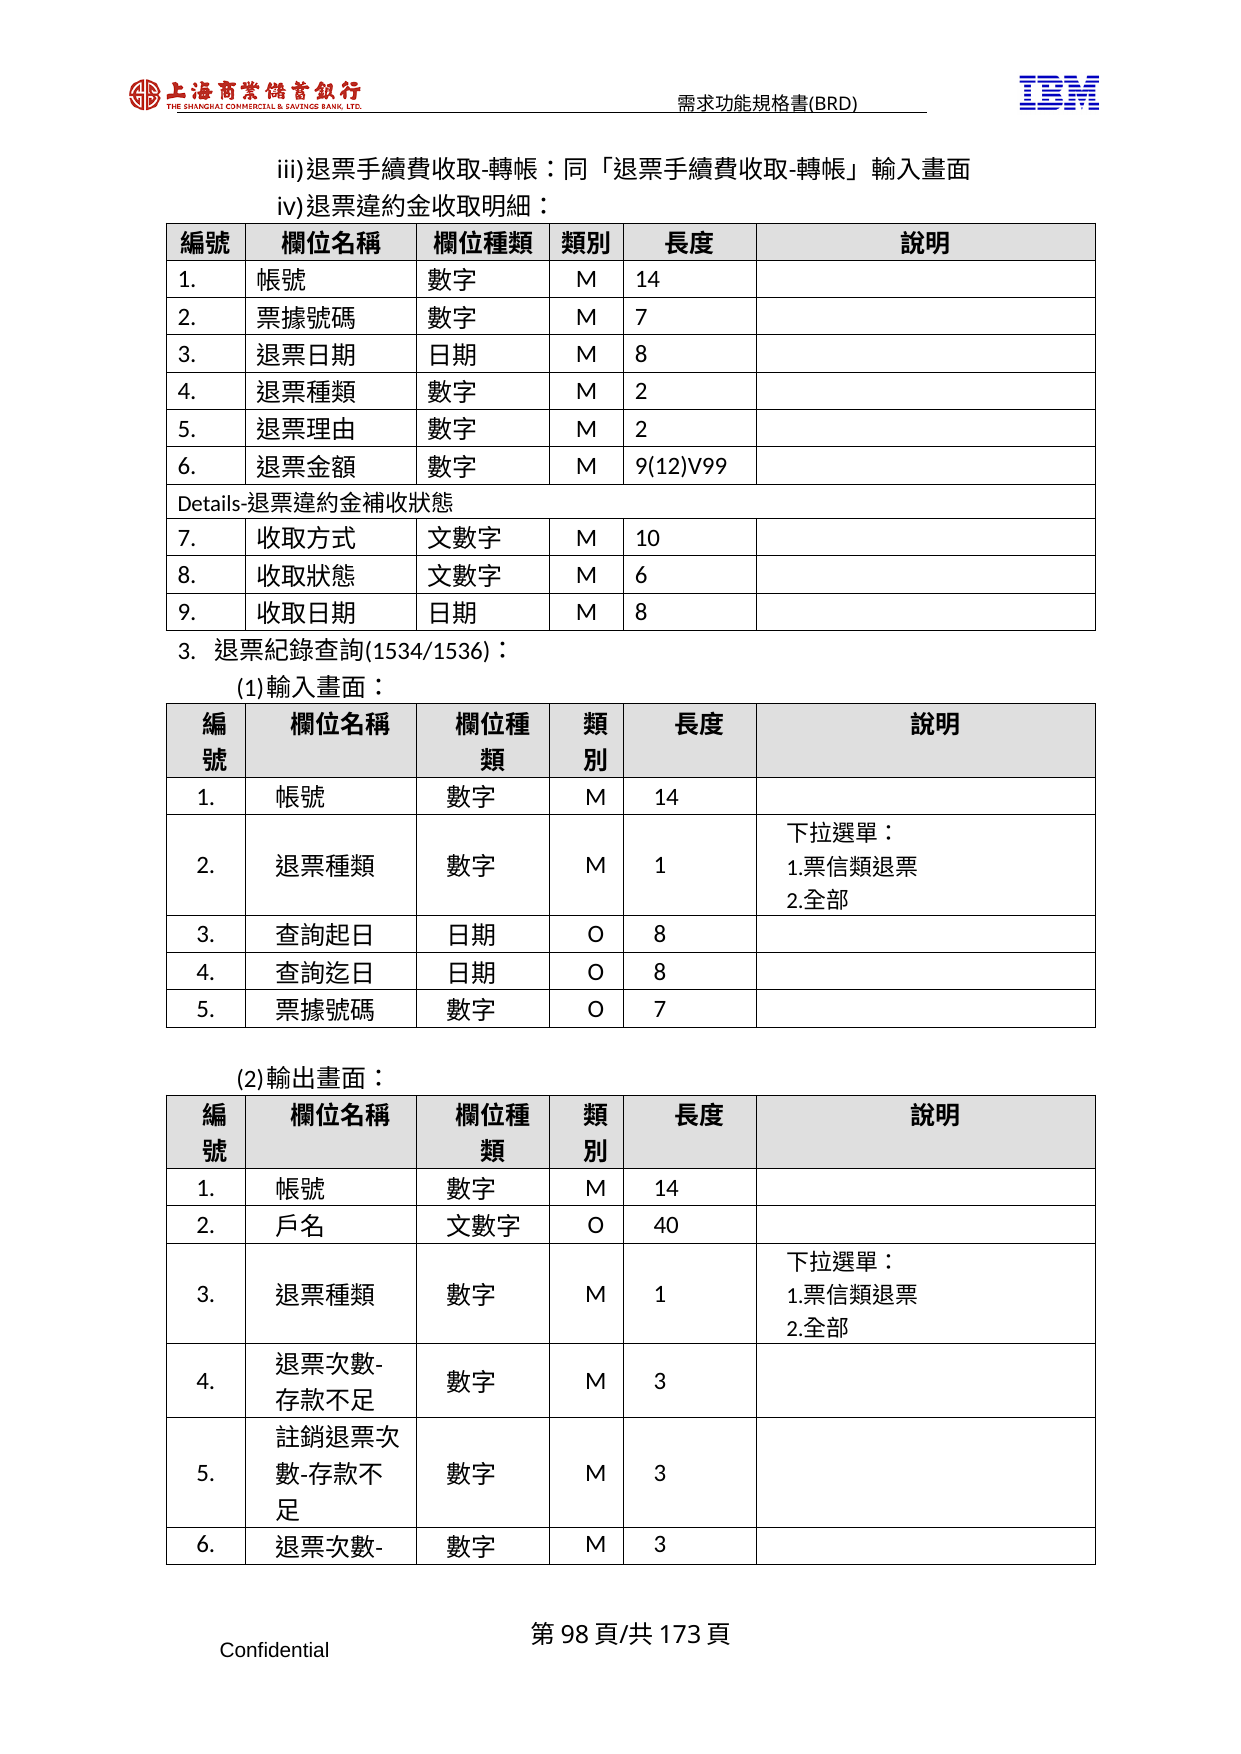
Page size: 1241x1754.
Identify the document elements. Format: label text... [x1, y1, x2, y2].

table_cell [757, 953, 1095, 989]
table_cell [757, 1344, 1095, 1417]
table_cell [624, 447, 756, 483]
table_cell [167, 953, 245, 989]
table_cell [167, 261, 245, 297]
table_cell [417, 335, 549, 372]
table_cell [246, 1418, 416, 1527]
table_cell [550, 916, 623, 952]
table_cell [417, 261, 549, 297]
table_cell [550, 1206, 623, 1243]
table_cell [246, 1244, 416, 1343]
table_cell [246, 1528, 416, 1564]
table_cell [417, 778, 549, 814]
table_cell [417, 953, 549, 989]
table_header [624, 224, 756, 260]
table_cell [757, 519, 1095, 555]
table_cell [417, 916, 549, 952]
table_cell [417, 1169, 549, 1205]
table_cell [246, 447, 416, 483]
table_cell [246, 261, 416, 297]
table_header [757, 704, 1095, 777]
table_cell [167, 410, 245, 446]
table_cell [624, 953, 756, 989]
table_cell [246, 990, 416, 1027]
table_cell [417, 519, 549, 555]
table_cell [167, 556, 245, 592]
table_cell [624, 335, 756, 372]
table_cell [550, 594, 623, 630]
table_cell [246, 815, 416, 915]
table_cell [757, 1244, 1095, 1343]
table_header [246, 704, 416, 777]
list 退票違約金收取明細： [276, 186, 1122, 222]
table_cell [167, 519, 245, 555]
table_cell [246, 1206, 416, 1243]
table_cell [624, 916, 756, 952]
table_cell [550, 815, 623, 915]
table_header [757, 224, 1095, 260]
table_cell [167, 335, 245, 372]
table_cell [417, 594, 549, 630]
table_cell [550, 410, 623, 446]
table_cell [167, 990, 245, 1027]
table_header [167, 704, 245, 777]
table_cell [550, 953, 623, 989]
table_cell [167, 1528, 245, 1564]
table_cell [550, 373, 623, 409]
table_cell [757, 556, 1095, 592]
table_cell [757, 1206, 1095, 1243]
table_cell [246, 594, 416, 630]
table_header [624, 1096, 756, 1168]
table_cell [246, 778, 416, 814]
list 輸出畫面： [236, 1058, 1122, 1094]
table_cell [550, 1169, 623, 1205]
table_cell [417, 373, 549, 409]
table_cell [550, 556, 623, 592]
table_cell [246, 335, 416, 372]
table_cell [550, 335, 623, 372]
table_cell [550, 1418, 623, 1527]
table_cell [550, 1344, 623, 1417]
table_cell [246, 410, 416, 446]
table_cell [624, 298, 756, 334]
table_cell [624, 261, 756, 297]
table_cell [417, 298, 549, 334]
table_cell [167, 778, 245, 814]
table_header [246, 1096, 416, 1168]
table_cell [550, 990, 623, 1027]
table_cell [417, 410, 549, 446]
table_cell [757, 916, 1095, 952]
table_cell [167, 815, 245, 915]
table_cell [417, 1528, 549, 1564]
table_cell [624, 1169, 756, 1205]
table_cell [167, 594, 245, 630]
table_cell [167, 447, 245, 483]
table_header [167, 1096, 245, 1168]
list 退票紀錄查詢(1534/1536)： [177, 631, 1122, 667]
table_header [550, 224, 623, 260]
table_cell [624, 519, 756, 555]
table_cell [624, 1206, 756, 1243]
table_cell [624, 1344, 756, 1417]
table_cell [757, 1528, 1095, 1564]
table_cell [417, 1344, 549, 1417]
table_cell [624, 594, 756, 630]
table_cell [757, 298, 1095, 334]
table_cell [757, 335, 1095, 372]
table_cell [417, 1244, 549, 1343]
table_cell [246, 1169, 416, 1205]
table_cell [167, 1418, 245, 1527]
list 輸入畫面： [236, 667, 1122, 703]
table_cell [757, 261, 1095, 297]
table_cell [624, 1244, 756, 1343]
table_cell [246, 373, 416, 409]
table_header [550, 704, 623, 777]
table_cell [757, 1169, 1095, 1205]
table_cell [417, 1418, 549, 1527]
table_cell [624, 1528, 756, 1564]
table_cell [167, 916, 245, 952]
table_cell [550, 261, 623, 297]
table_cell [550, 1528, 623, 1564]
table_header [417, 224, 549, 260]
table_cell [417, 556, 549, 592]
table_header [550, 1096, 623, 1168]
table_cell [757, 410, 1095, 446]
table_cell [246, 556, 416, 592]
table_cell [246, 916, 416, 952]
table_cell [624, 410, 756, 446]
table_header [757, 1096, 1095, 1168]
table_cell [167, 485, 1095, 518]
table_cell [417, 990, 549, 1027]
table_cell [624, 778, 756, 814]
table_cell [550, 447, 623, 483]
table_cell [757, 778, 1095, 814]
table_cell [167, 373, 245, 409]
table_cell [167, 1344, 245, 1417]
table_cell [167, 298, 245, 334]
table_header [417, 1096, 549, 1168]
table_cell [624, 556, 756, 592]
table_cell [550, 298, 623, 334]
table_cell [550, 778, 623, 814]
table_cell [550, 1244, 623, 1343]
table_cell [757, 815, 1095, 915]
picture [122, 77, 369, 113]
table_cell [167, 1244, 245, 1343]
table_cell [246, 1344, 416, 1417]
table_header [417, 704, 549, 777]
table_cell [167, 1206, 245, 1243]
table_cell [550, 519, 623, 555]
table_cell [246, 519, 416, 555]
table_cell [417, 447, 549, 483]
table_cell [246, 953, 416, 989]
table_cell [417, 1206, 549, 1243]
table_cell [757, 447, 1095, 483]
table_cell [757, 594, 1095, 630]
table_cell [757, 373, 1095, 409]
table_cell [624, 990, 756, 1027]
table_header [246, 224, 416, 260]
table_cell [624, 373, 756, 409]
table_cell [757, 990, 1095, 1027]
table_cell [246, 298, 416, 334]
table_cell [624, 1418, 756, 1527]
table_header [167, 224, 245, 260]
list 退票手續費收取-轉帳：同「退票手續費收取-轉帳」輸入畫面 [276, 150, 1122, 186]
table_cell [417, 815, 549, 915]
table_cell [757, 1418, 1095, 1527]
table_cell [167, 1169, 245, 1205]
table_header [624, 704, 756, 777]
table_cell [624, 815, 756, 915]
